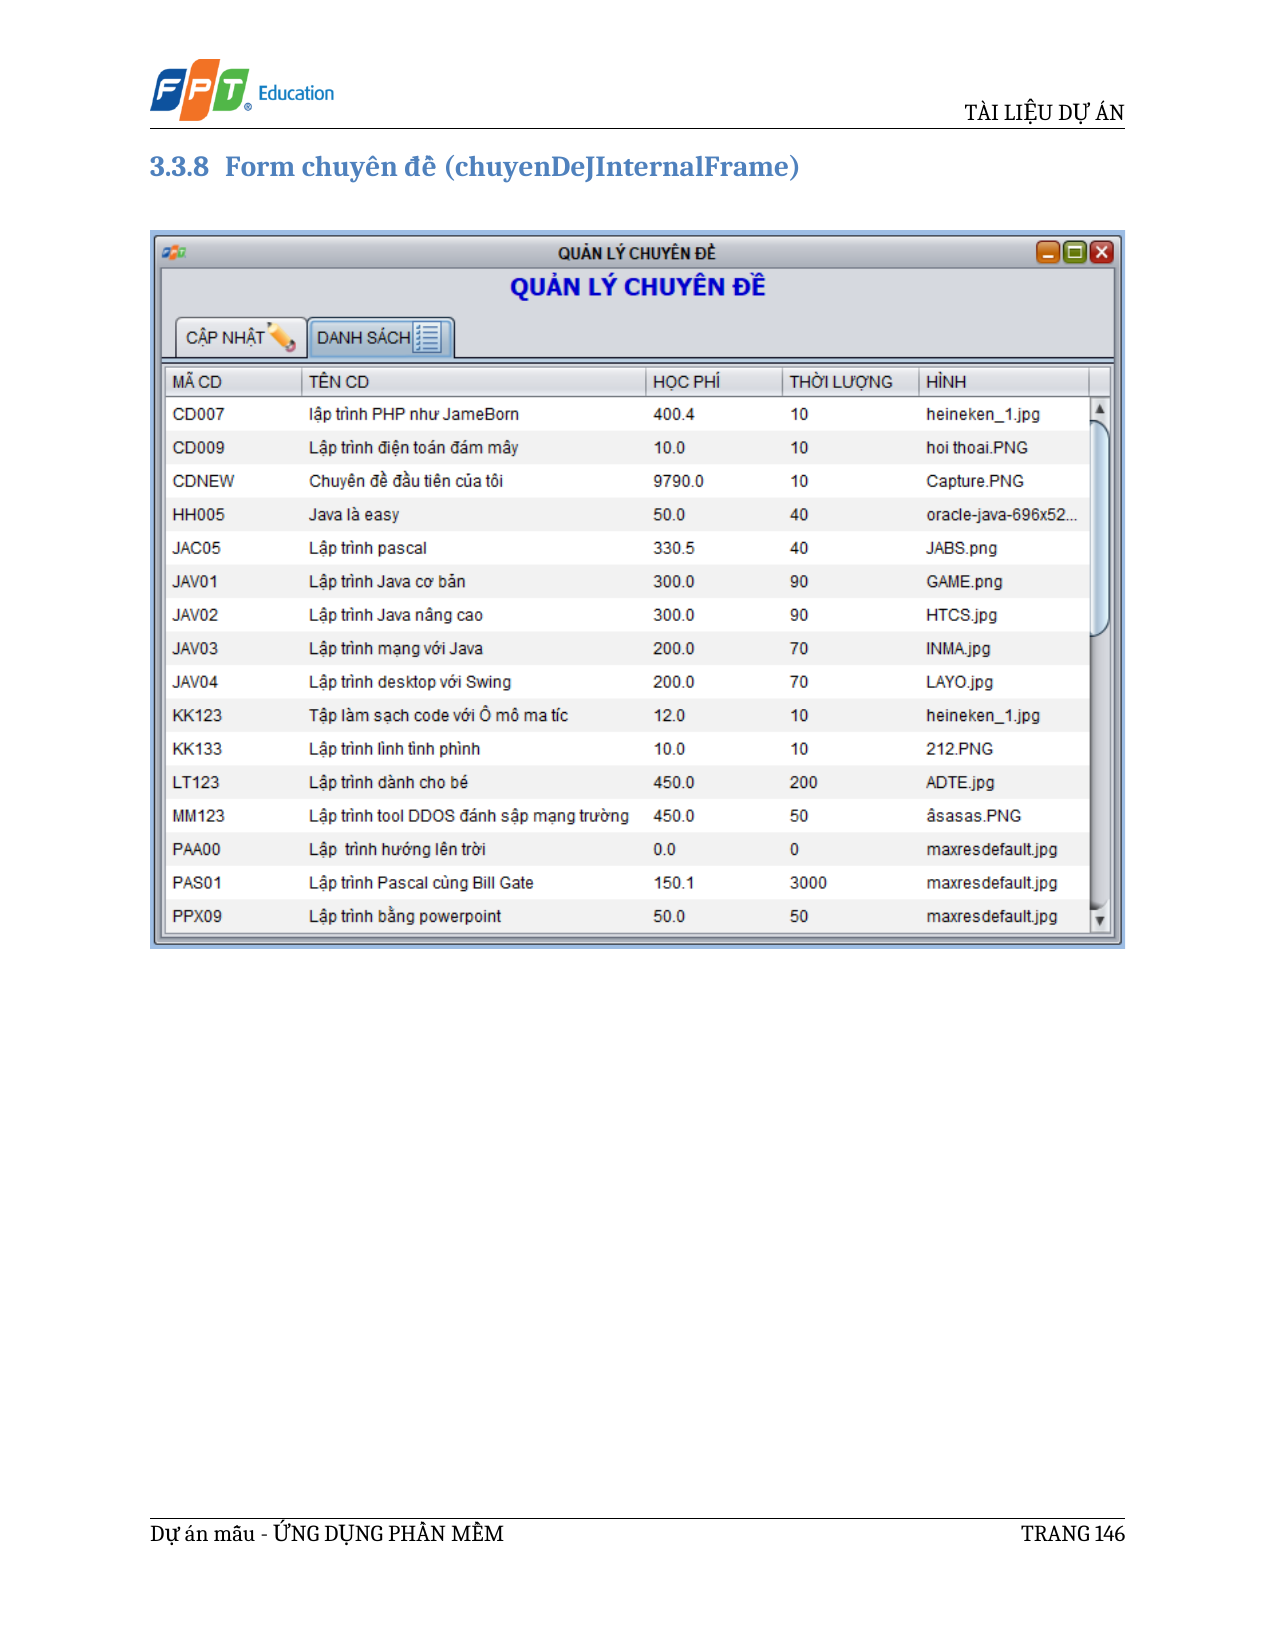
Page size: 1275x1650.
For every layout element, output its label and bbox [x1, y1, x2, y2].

picture [150, 230, 1125, 949]
picture [150, 59, 336, 121]
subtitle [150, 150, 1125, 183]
